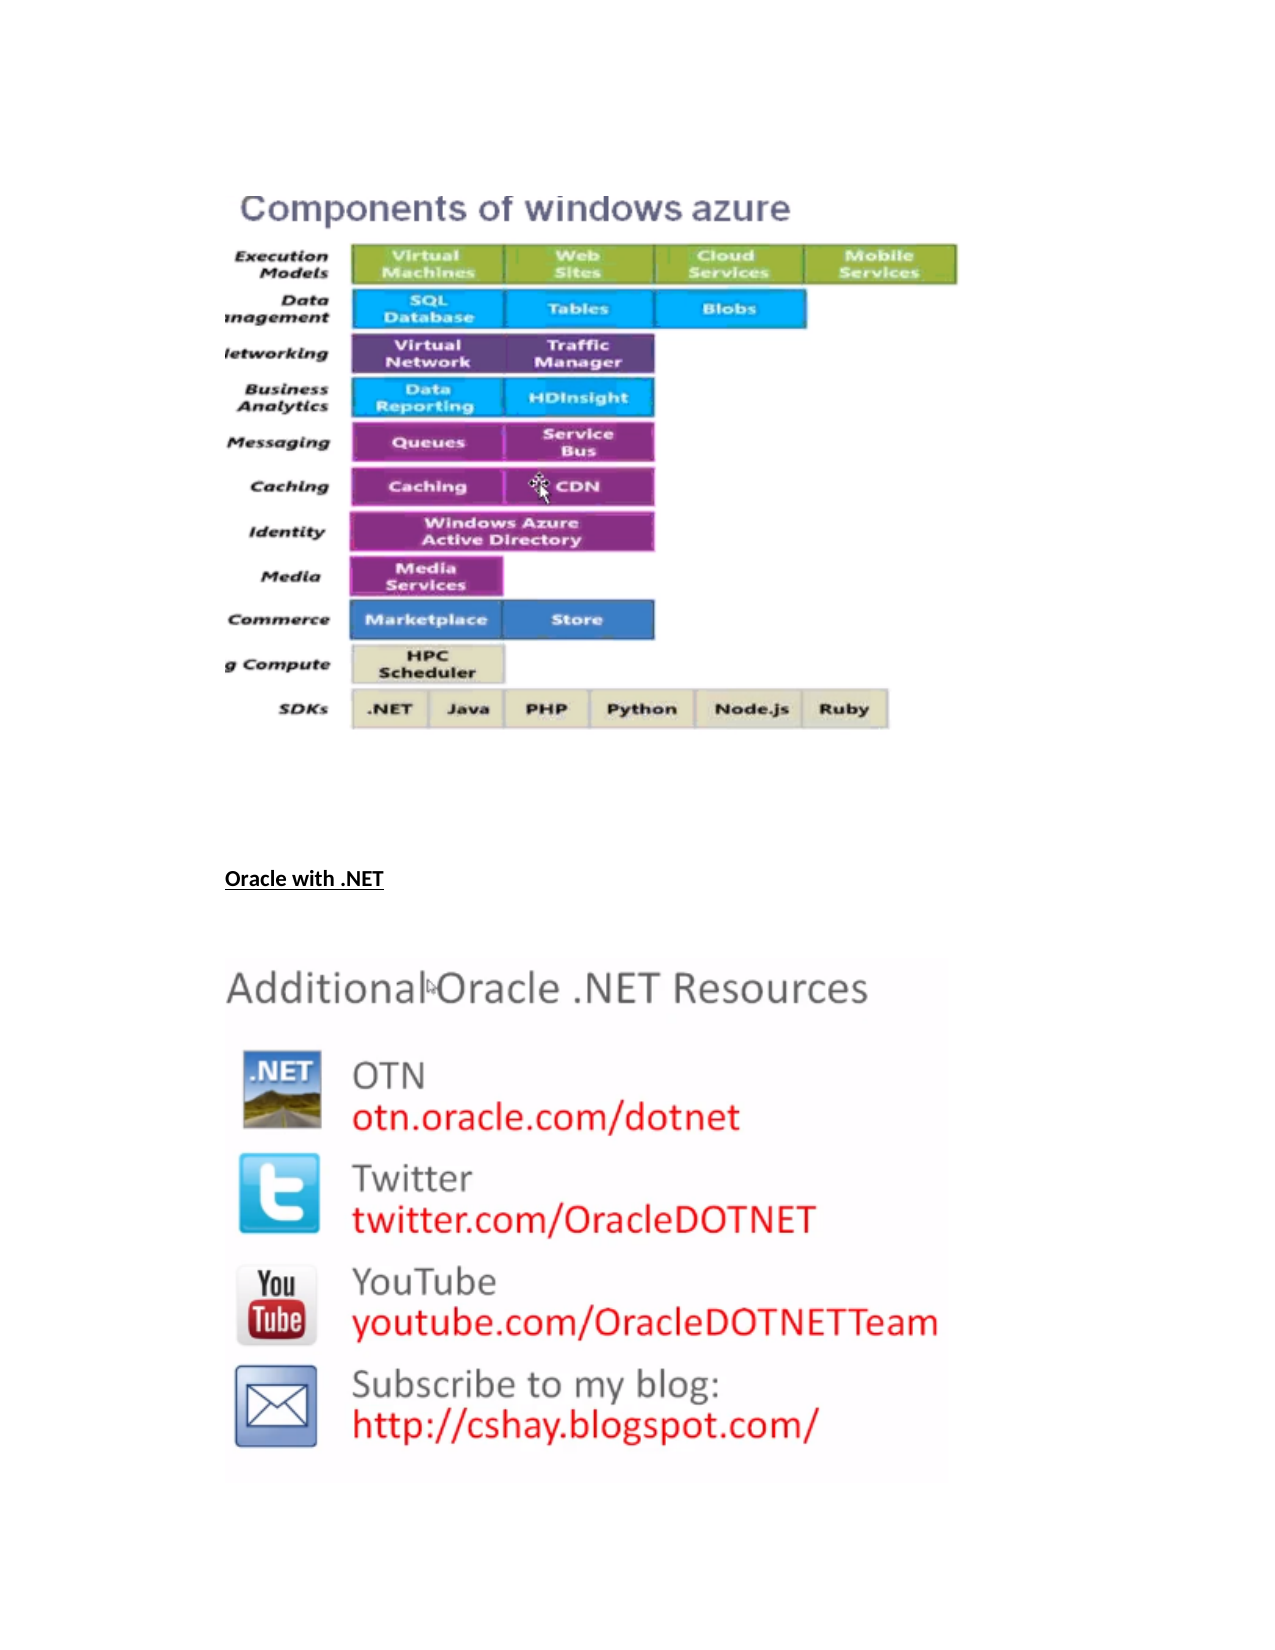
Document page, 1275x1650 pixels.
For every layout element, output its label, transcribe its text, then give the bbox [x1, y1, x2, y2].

text Oracle with .NET [150, 864, 1125, 892]
picture [225, 196, 961, 752]
picture [225, 958, 949, 1483]
